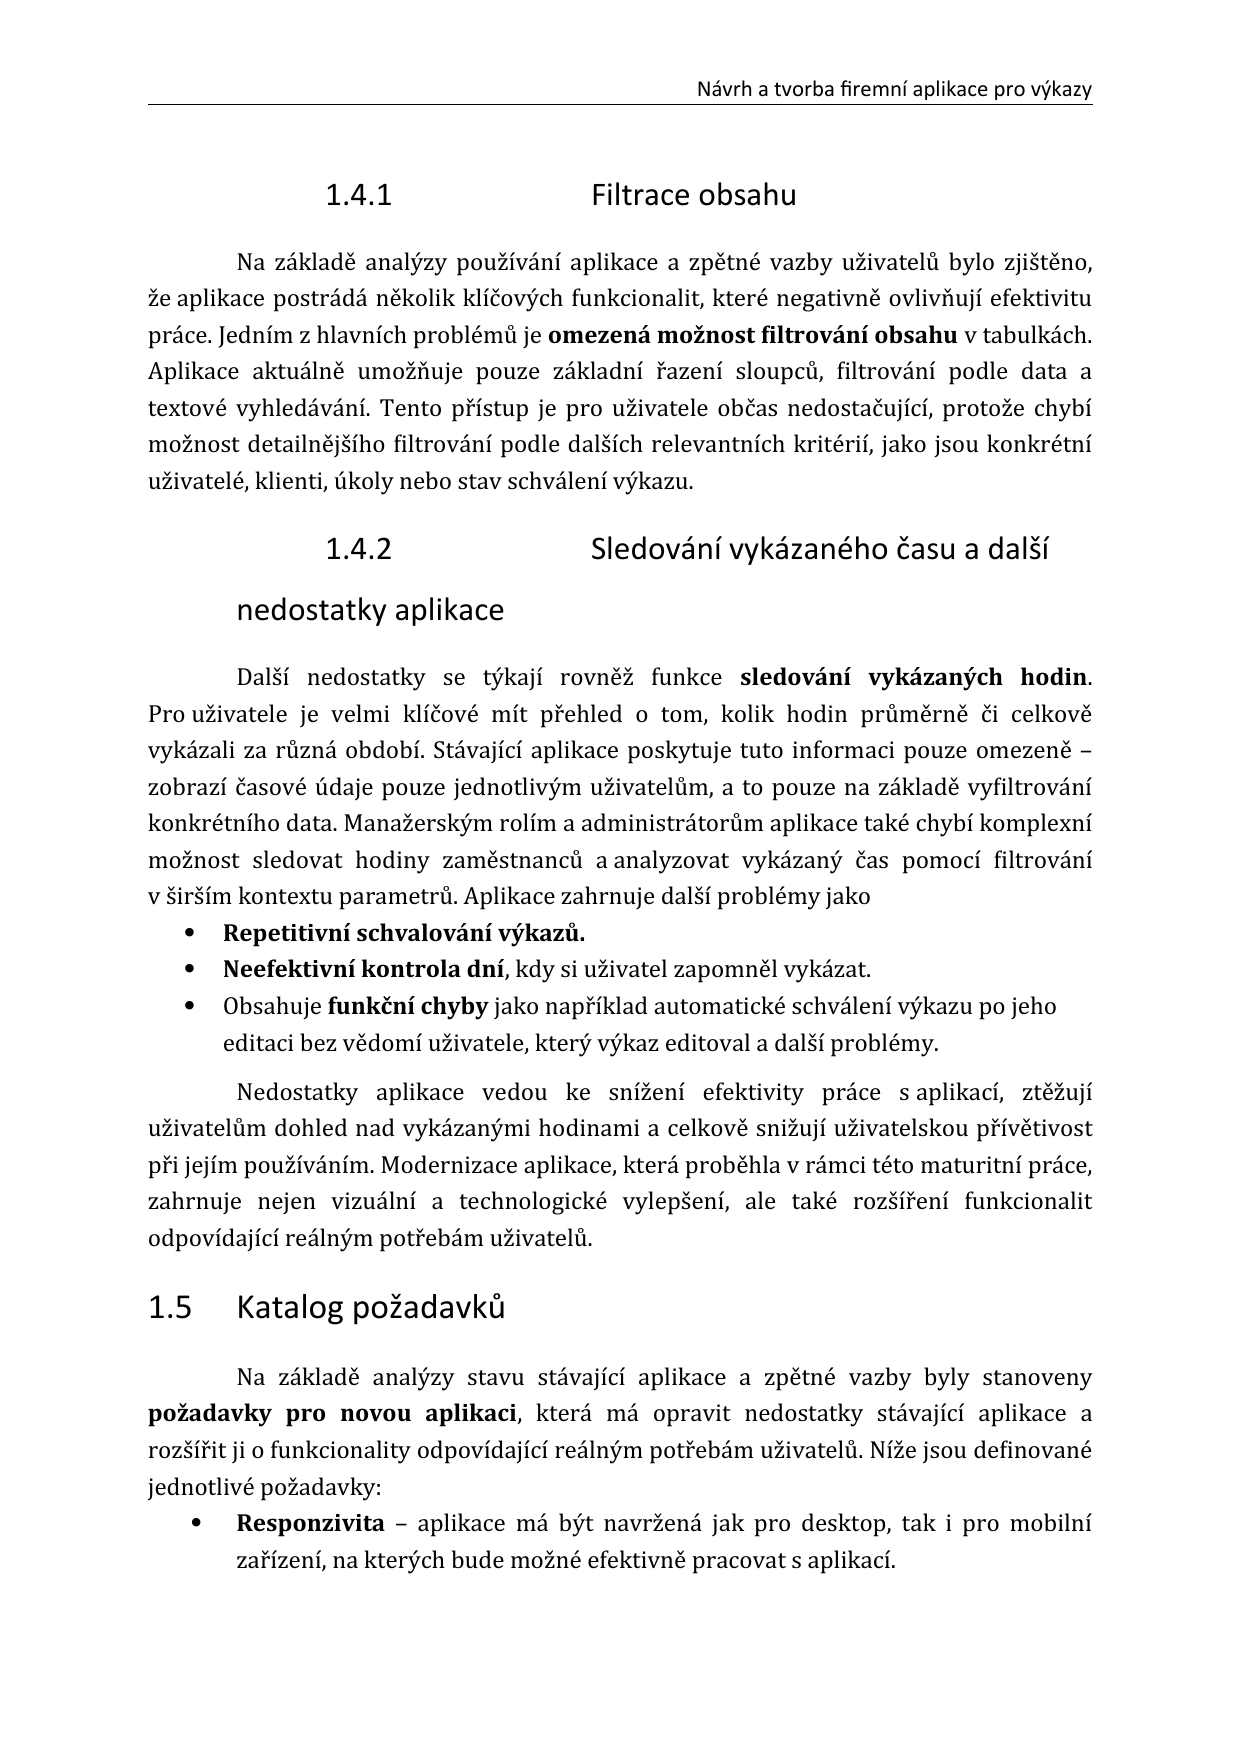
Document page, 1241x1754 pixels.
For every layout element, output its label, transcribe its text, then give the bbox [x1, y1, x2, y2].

text Na základě analýzy používání aplikace a zpětné vazby uživatelů bylo zjištěno, že aplikace postrádá několik klíčových funkcionalit, které negativně ovlivňují efektivitu práce. Jedním z hlavních problémů je omezená možnost filtrování obsahu v tabulkách. Aplikace aktuálně umožňuje pouze základní řazení sloupců, filtrování podle data a textové vyhledávání. Tento přístup je pro uživatele občas nedostačující, protože chybí možnost detailnějšího filtrování podle dalších relevantních kritérií, jako jsou konkrétní uživatelé, klienti, úkoly nebo stav schválení výkazu. [148, 246, 1093, 495]
text Další nedostatky se týkají rovněž funkce sledování vykázaných hodin. Pro uživatele je velmi klíčové mít přehled o tom, kolik hodin průměrně či celkově vykázali za různá období. Stávající aplikace poskytuje tuto informaci pouze omezeně – zobrazí časové údaje pouze jednotlivým uživatelům, a to pouze na základě vyfiltrování konkrétního data. Manažerským rolím a administrátorům aplikace také chybí komplexní možnost sledovat hodiny zaměstnanců a analyzovat vykázaný čas pomocí filtrování v širším kontextu parametrů. Aplikace zahrnuje další problémy jako [148, 662, 1093, 910]
subtitle Filtrace obsahu [236, 173, 1093, 213]
subtitle Sledování vykázaného času a další nedostatky aplikace [236, 527, 1093, 629]
list Neefektivní kontrola dní, kdy si uživatel zapomněl vykázat. [185, 954, 1093, 983]
text Nedostatky aplikace vedou ke snížení efektivity práce s aplikací, ztěžují uživatelům dohled nad vykázanými hodinami a celkově snižují uživatelskou přívětivost při jejím používáním. Modernizace aplikace, která proběhla v rámci této maturitní práce, zahrnuje nejen vizuální a technologické vylepšení, ale také rozšíření funkcionalit odpovídající reálným potřebám uživatelů. [148, 1076, 1093, 1252]
list Repetitivní schvalování výkazů. [185, 918, 1093, 947]
subtitle Katalog požadavků [148, 1284, 1093, 1327]
text Na základě analýzy stavu stávající aplikace a zpětné vazby byly stanoveny požadavky pro novou aplikaci, která má opravit nedostatky stávající aplikace a rozšířit ji o funkcionality odpovídající reálným potřebám uživatelů. Níže jsou definované jednotlivé požadavky: [148, 1361, 1093, 1500]
list Responzivita – aplikace má být navržená jak pro desktop, tak i pro mobilní zařízení, na kterých bude možné efektivně pracovat s aplikací. [192, 1508, 1093, 1573]
list Obsahuje funkční chyby jako například automatické schválení výkazu po jeho editaci bez vědomí uživatele, který výkaz editoval a další problémy. [185, 991, 1093, 1057]
